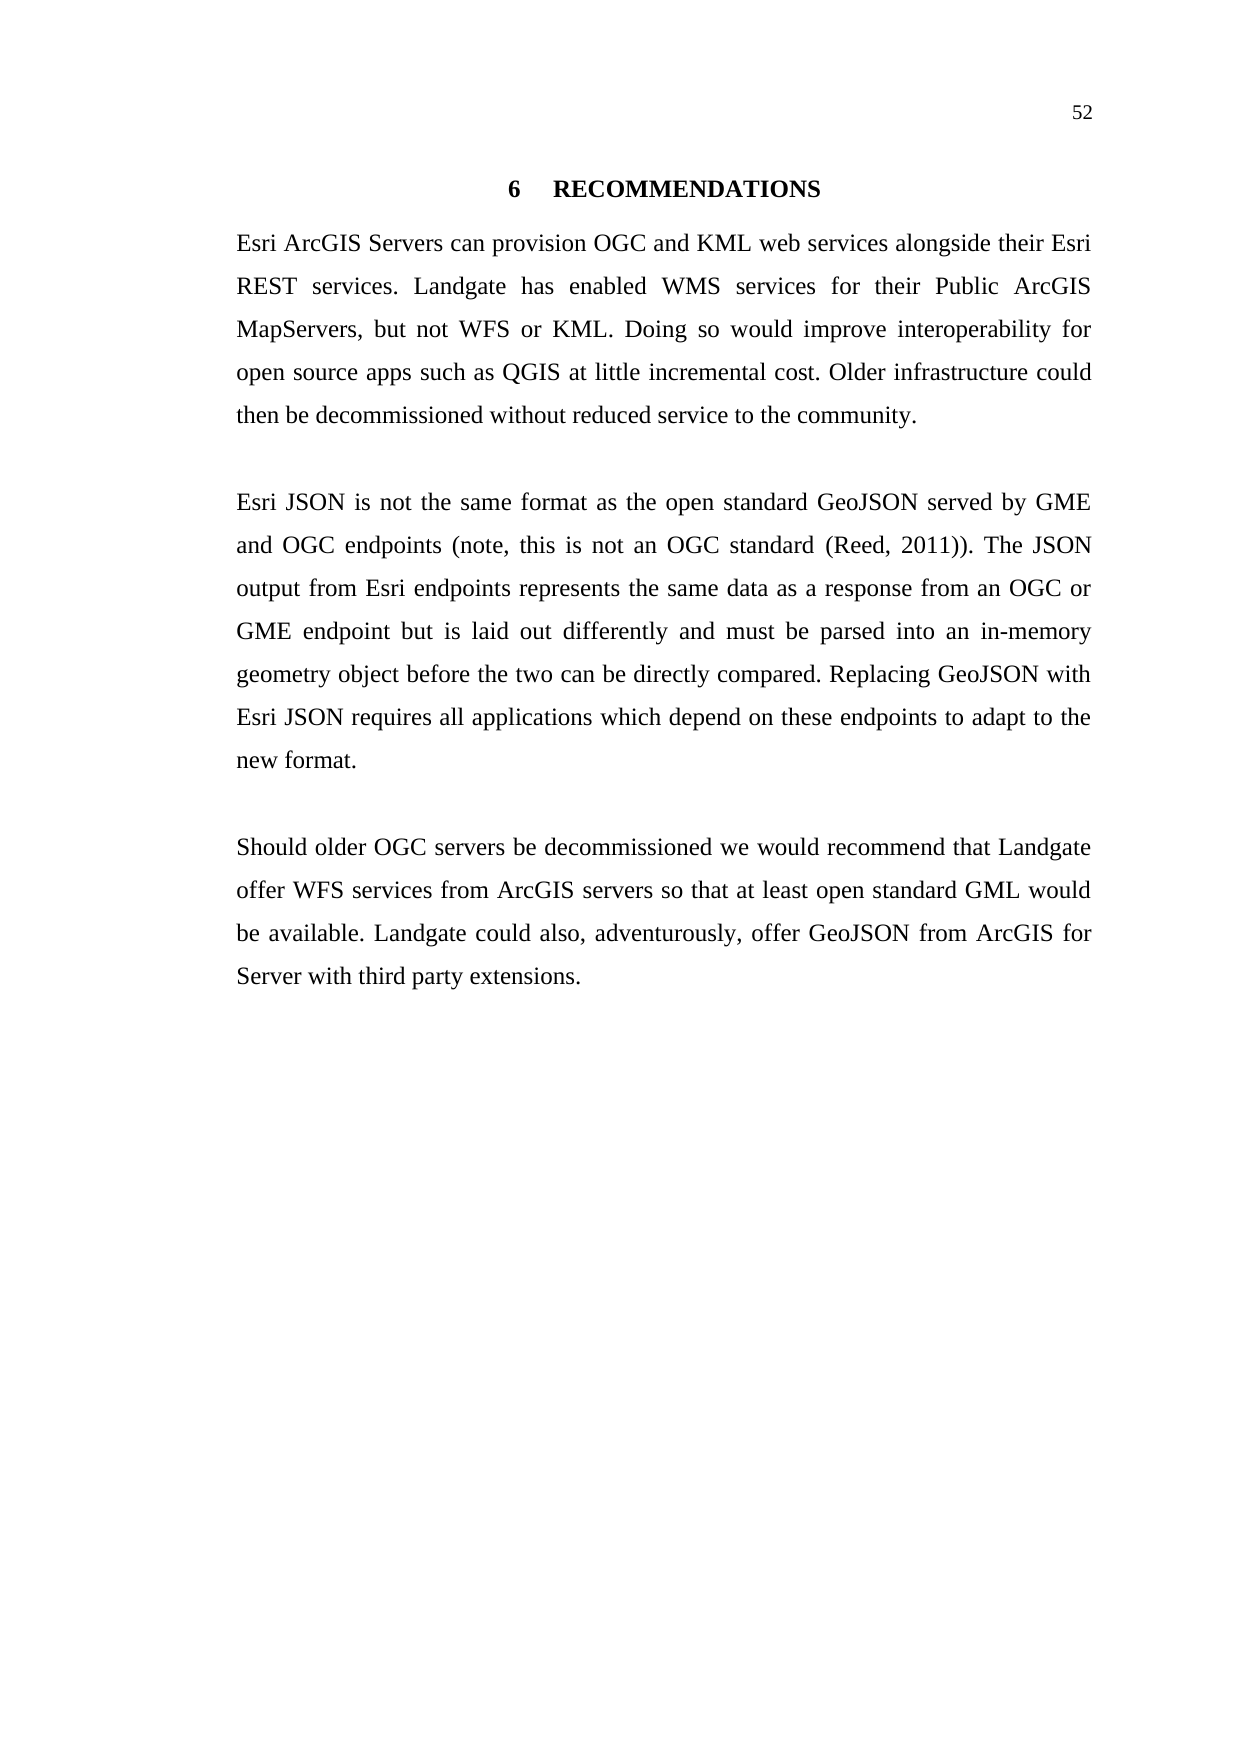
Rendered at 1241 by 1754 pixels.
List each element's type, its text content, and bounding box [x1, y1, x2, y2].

text Esri ArcGIS Servers can provision OGC and KML web services alongside their Esri REST services. Landgate has enabled WMS services for their Public ArcGIS MapServers, but not WFS or KML. Doing so would improve interoperability for open source apps such as QGIS at little incremental cost. Older infrastructure could then be decommissioned without reduced service to the community. [236, 228, 1092, 429]
subtitle RECOMMENDATIONS [236, 174, 1092, 203]
text Esri JSON is not the same format as the open standard GeoJSON served by GME and OGC endpoints (note, this is not an OGC standard (Reed, 2011)). The JSON output from Esri endpoints represents the same data as a response from an OGC or GME endpoint but is laid out differently and must be parsed into an in-memory geometry object before the two can be directly compared. Replacing GeoJSON with Esri JSON requires all applications which depend on these endpoints to adapt to the new format. [236, 487, 1092, 774]
text Should older OGC servers be decommissioned we would recommend that Landgate offer WFS services from ArcGIS servers so that at least open standard GML would be available. Landgate could also, adventurously, offer GeoJSON from ArcGIS for Server with third party extensions. [236, 832, 1092, 990]
